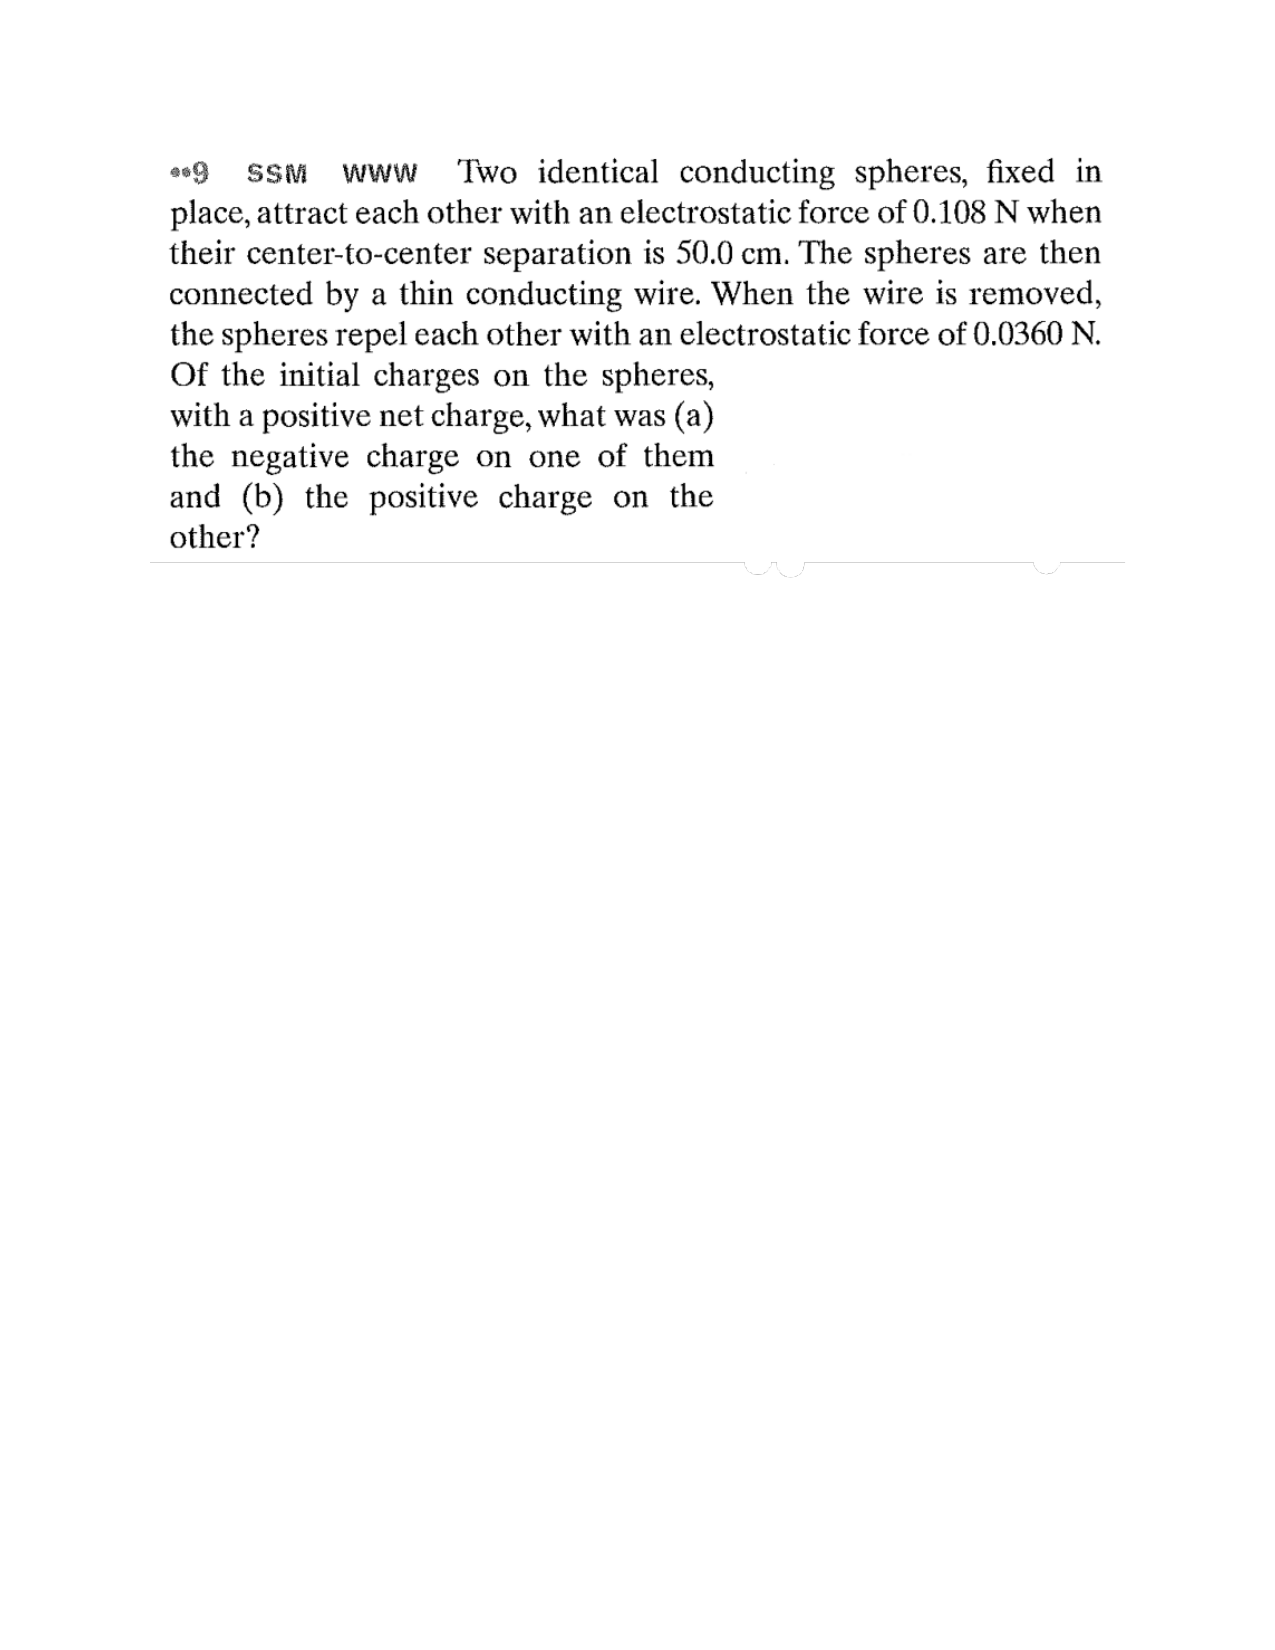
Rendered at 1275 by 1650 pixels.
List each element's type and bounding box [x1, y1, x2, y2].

picture [150, 150, 1125, 579]
